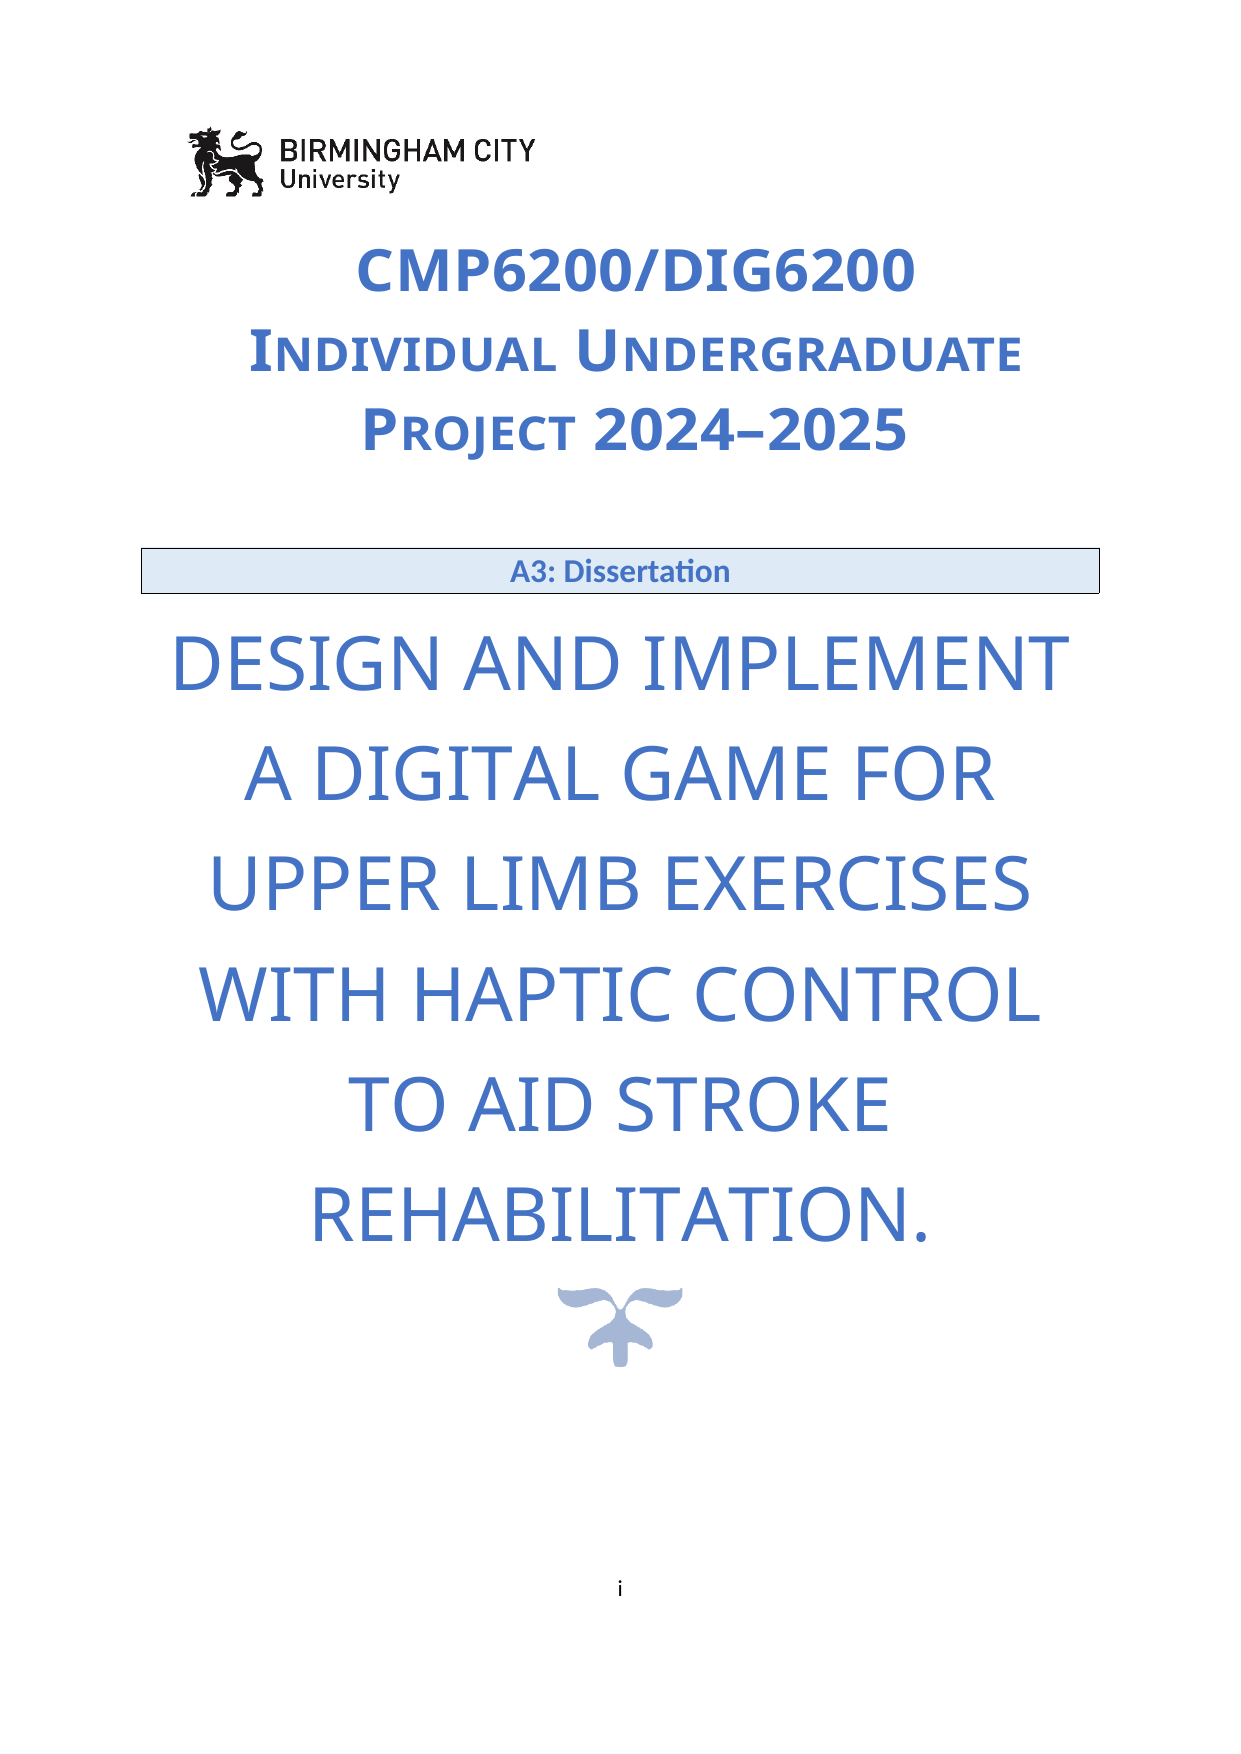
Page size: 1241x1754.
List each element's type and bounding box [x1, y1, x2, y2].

picture [164, 107, 558, 216]
